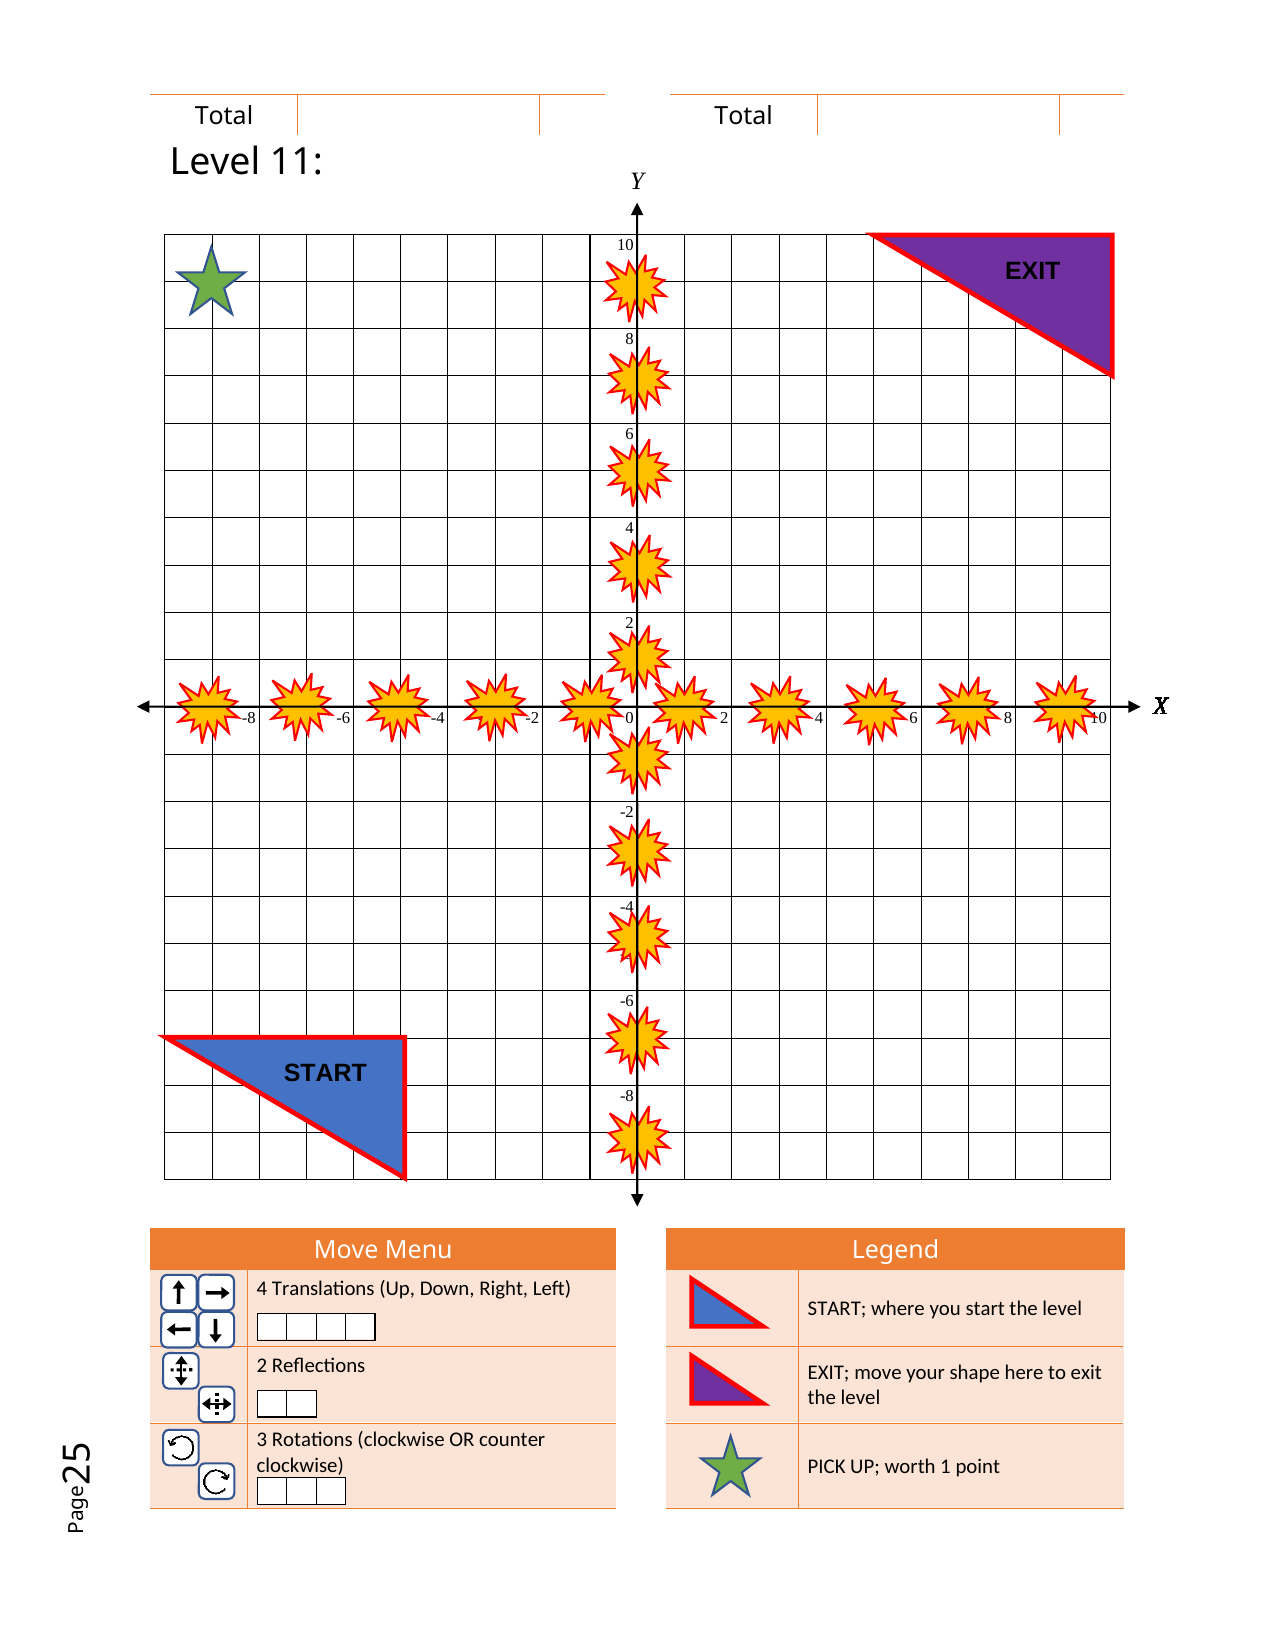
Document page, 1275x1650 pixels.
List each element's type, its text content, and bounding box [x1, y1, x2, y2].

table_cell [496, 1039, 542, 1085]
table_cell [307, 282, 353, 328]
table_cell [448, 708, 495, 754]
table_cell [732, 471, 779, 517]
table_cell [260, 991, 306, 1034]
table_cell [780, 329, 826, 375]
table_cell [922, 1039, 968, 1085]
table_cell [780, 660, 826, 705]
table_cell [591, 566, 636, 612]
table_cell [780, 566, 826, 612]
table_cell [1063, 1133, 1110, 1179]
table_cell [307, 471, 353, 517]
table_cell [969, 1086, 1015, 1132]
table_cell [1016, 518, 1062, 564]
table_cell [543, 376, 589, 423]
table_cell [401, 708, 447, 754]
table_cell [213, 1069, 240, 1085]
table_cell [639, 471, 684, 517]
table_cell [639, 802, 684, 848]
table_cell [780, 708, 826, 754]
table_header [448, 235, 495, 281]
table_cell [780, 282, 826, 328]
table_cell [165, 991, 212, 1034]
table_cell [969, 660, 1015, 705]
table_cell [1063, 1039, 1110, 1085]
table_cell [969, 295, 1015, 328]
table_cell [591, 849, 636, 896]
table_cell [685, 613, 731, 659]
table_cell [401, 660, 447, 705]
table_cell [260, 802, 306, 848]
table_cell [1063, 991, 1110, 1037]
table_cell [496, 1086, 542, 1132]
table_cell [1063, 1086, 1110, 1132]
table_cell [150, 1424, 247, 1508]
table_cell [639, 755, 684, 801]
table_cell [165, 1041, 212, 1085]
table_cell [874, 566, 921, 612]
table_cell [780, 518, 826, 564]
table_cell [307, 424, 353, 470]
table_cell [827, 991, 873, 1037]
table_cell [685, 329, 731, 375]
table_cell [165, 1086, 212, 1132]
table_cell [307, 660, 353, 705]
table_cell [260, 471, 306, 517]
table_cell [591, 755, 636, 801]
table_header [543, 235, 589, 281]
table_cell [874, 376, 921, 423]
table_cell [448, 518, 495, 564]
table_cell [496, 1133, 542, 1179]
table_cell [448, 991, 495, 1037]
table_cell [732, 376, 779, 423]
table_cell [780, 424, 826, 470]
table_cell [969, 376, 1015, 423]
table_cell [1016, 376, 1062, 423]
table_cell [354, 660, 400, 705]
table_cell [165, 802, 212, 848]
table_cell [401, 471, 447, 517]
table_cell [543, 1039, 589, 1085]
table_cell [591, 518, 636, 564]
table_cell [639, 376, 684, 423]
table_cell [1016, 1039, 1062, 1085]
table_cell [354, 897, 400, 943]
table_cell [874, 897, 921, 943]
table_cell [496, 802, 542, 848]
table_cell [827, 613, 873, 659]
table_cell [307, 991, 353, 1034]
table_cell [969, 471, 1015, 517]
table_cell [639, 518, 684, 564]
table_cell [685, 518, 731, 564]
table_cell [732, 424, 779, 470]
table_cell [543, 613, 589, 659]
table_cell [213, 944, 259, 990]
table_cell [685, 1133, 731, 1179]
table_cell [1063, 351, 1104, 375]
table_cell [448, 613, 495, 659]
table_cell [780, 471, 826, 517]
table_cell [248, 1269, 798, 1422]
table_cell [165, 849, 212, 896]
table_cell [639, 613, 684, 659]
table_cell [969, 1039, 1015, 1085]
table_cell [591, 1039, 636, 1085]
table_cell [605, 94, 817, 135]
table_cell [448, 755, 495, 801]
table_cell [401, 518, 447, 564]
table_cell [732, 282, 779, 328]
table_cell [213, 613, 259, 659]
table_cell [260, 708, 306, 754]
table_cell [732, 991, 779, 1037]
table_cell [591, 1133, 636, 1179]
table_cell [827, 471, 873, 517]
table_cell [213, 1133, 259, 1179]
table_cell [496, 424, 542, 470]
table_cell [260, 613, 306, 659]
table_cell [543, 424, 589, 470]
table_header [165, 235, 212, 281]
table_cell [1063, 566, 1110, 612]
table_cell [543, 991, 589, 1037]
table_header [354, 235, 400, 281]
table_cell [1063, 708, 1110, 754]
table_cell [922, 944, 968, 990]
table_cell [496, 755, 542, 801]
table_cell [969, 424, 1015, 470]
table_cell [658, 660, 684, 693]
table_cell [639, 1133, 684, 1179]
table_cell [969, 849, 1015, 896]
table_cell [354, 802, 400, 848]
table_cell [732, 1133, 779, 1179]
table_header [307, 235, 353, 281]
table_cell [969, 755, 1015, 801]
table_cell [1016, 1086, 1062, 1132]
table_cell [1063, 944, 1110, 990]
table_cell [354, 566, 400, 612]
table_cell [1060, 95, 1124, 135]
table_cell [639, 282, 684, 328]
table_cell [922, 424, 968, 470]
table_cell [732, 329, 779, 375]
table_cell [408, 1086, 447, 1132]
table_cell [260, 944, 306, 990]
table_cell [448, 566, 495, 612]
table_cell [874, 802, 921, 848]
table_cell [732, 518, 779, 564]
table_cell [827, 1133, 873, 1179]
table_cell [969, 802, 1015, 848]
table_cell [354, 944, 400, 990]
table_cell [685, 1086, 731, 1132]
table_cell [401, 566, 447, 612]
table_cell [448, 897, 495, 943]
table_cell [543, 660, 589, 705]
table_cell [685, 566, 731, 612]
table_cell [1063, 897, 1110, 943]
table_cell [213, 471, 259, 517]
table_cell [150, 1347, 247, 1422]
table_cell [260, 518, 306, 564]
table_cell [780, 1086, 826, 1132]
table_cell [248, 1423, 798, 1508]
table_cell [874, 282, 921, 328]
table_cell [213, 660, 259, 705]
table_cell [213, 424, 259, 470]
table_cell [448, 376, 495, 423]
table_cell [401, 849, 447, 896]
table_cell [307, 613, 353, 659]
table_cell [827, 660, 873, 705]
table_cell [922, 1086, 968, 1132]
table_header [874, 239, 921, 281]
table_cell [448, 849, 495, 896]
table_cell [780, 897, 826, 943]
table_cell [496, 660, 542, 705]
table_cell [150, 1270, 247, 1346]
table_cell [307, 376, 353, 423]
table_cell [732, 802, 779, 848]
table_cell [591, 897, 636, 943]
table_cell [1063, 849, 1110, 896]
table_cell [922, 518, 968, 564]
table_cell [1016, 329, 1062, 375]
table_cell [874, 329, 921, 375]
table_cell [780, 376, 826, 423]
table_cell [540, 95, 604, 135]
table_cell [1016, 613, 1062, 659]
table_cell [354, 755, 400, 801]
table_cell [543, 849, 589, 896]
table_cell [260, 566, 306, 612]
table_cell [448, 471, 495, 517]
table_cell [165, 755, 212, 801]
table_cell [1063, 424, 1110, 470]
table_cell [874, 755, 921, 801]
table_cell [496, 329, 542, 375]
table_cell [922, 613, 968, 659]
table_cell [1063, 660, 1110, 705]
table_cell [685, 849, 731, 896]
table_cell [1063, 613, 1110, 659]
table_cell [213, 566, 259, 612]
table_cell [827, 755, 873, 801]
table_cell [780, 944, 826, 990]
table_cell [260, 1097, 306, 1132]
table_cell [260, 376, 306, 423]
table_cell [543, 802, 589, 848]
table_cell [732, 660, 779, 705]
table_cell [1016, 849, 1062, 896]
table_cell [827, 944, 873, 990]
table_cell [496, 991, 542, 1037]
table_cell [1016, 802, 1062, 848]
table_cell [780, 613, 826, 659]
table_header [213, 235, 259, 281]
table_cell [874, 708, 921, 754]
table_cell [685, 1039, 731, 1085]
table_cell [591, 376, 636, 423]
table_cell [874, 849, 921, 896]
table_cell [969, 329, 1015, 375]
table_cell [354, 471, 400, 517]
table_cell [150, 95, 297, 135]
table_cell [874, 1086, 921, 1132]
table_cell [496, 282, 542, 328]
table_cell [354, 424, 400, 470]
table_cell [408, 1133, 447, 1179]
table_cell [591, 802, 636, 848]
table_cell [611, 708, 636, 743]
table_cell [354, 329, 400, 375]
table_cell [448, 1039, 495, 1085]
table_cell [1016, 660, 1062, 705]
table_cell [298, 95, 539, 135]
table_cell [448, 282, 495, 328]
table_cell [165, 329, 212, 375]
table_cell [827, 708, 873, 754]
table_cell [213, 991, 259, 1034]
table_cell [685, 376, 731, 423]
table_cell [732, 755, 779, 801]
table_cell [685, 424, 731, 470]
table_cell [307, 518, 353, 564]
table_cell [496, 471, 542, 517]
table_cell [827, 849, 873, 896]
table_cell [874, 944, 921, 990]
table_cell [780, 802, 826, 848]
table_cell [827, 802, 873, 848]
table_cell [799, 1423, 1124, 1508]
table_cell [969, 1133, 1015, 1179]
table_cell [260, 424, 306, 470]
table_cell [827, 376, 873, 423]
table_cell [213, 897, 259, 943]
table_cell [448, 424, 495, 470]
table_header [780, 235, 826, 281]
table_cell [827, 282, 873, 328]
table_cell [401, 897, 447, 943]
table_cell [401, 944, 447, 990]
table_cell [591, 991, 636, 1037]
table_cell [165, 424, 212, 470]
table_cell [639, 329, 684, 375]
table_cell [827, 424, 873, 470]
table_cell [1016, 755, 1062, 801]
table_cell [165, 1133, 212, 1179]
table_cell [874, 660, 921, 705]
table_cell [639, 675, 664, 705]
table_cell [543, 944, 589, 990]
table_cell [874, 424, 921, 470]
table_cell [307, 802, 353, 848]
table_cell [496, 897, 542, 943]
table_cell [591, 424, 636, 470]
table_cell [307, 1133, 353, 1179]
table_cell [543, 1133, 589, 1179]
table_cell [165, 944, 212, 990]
picture [167, 1434, 194, 1461]
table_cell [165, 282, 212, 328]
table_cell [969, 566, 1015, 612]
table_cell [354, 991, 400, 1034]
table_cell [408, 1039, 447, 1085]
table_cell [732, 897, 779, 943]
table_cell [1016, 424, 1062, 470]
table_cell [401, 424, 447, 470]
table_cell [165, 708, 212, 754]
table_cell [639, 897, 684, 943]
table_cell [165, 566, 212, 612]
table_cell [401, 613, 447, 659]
picture [203, 1468, 230, 1495]
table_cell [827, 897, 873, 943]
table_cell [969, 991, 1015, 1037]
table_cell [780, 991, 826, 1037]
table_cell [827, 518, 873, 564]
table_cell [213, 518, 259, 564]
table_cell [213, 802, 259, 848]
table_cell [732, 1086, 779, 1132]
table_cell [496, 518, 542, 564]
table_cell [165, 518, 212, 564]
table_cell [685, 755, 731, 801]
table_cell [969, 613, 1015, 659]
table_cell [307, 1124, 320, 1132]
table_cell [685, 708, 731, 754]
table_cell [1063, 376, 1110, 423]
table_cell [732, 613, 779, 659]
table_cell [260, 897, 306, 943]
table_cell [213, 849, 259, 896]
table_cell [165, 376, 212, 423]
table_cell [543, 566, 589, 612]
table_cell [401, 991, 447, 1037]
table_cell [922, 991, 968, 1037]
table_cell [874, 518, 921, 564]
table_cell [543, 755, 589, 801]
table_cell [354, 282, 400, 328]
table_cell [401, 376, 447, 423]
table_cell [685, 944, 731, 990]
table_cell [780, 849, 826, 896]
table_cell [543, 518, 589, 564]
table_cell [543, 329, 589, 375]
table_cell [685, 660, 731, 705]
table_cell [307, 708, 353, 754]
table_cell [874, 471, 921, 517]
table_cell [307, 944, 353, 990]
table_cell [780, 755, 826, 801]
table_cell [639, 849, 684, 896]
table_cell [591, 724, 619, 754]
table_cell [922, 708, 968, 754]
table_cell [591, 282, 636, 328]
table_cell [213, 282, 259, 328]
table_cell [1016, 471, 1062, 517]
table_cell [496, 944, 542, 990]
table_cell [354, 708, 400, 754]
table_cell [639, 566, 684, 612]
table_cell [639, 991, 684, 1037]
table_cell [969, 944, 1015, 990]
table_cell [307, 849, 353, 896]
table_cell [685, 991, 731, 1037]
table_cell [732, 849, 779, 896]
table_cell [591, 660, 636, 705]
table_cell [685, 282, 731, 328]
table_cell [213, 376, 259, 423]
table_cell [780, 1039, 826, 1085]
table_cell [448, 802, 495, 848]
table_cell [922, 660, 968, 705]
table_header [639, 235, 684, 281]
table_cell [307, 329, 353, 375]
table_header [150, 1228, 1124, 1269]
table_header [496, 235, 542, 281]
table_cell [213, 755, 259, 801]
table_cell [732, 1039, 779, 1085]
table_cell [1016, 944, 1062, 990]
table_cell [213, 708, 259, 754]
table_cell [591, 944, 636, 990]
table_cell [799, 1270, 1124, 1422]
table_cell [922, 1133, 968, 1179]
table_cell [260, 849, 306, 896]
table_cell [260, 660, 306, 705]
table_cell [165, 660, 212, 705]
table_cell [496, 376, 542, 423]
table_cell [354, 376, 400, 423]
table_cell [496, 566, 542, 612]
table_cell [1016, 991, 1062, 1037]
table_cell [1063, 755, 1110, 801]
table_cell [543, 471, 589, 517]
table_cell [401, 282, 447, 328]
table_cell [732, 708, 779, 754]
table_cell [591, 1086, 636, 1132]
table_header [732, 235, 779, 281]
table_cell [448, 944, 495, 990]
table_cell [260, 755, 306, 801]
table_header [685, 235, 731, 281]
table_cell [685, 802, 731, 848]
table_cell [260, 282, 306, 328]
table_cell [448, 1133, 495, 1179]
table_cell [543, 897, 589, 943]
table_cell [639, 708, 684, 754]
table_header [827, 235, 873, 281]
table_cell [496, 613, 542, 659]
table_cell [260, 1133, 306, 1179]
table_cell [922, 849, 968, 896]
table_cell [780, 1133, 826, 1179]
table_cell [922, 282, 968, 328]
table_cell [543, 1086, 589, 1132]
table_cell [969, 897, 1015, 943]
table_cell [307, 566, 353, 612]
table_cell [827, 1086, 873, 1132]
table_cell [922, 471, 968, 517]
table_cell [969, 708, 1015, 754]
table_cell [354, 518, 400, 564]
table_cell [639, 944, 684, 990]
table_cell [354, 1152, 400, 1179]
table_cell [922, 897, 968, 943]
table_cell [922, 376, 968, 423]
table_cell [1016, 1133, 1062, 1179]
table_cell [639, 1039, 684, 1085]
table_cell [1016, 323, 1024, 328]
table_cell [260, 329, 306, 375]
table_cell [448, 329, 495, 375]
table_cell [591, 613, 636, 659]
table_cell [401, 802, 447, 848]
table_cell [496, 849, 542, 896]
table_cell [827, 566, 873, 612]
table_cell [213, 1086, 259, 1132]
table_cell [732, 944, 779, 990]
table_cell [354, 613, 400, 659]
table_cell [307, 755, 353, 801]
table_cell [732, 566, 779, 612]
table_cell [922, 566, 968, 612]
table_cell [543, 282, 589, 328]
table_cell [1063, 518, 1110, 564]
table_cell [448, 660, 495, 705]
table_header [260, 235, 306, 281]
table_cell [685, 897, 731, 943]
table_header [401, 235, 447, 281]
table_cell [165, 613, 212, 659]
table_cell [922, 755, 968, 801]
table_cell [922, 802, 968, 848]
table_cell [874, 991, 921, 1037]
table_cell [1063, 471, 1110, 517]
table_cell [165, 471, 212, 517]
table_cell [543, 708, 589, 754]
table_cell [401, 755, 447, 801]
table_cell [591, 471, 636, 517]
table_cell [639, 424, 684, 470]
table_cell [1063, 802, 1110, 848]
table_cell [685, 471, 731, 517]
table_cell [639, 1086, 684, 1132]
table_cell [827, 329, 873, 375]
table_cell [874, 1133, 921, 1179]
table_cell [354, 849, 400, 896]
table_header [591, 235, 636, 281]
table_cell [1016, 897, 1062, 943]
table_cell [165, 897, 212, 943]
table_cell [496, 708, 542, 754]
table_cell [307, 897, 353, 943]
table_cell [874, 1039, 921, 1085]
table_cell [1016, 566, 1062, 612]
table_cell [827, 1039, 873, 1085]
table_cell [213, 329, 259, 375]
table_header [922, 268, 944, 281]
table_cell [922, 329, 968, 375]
text Level 11: [150, 135, 1125, 186]
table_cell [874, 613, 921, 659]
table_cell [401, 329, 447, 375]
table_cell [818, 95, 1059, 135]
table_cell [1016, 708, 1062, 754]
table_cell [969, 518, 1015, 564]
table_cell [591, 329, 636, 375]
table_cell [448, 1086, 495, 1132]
